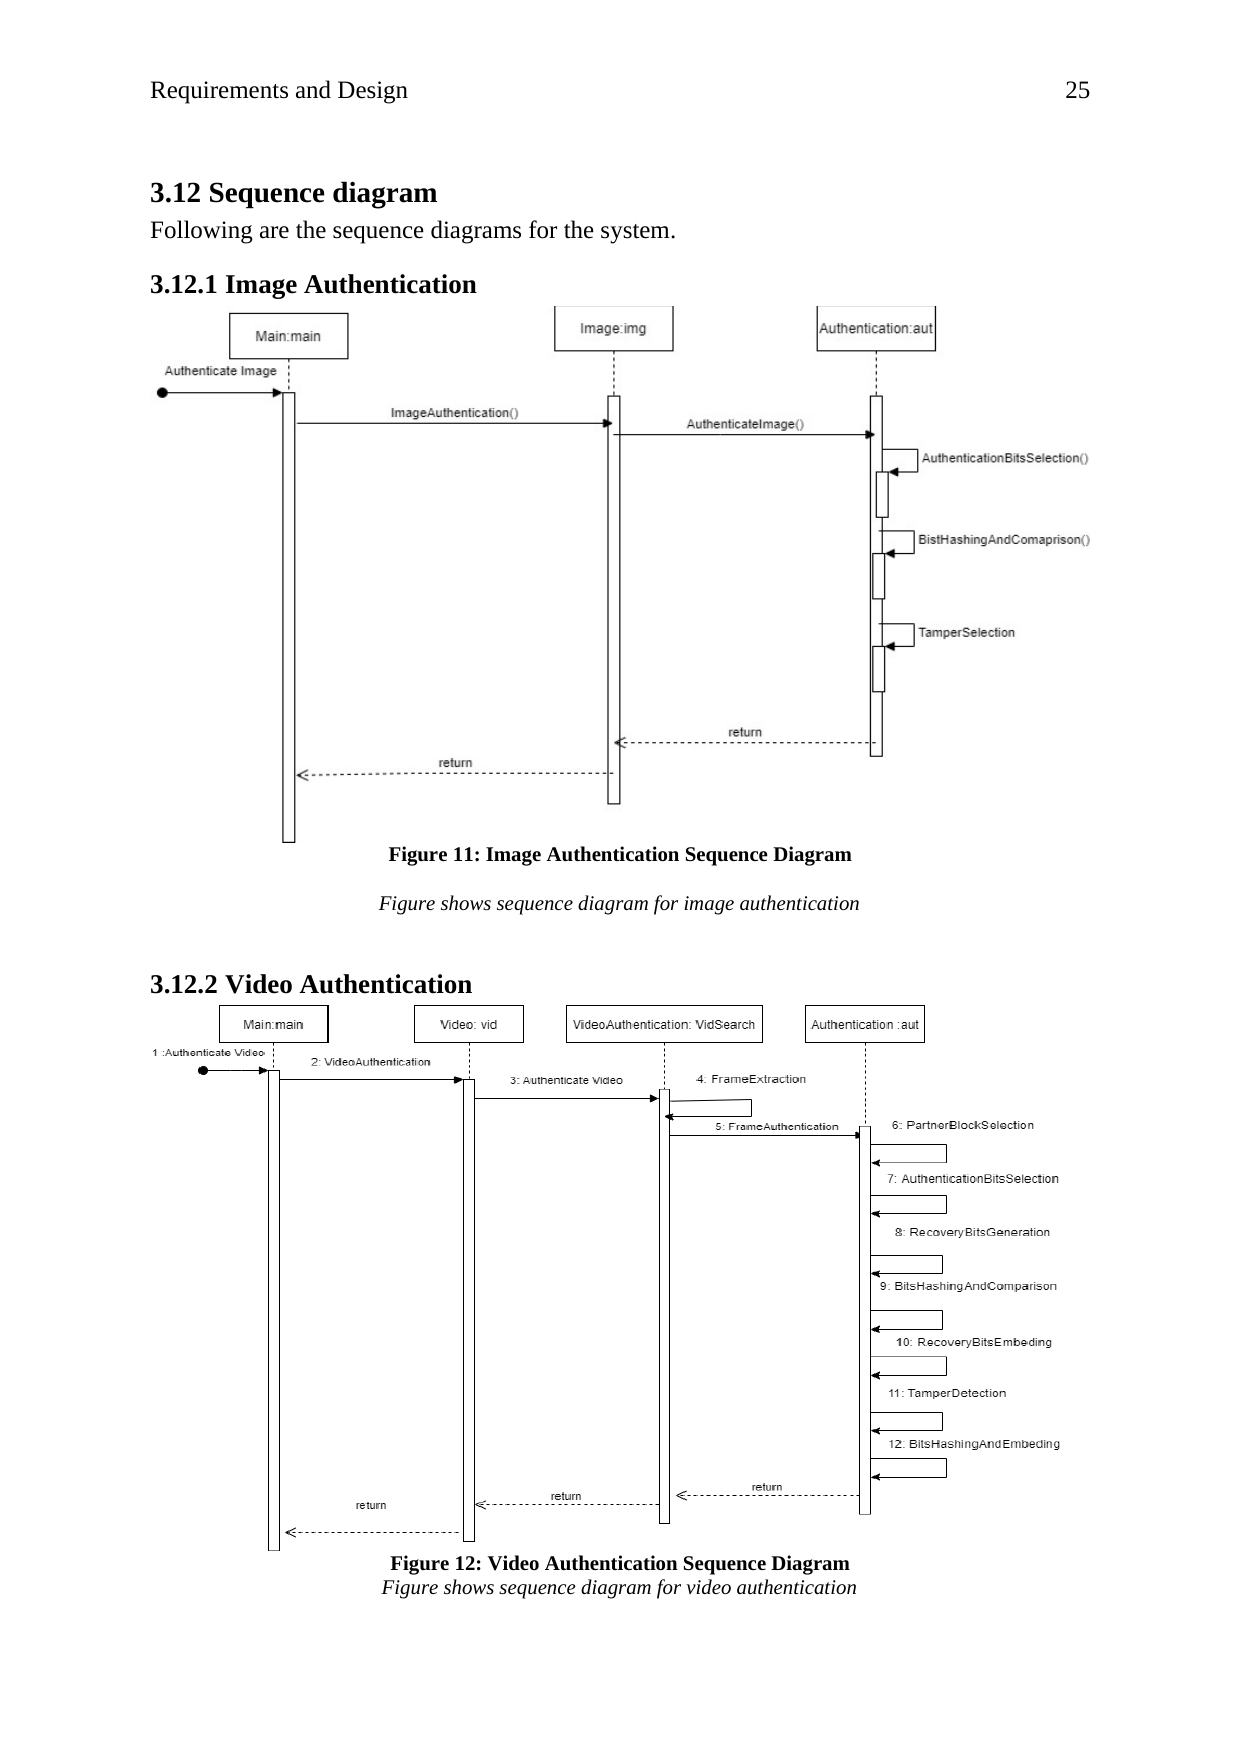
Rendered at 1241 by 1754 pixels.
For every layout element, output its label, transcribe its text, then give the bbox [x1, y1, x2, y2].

picture [150, 306, 1091, 843]
text Figure shows sequence diagram for video authentication [150, 1574, 1090, 1599]
subtitle Sequence diagram [150, 175, 1090, 208]
text Following are the sequence diagrams for the system. [150, 215, 1090, 243]
picture [150, 1005, 1066, 1551]
subtitle Image Authentication [150, 268, 1090, 300]
text Figure shows sequence diagram for image authentication [150, 891, 1090, 914]
subtitle Video Authentication [150, 968, 1090, 999]
